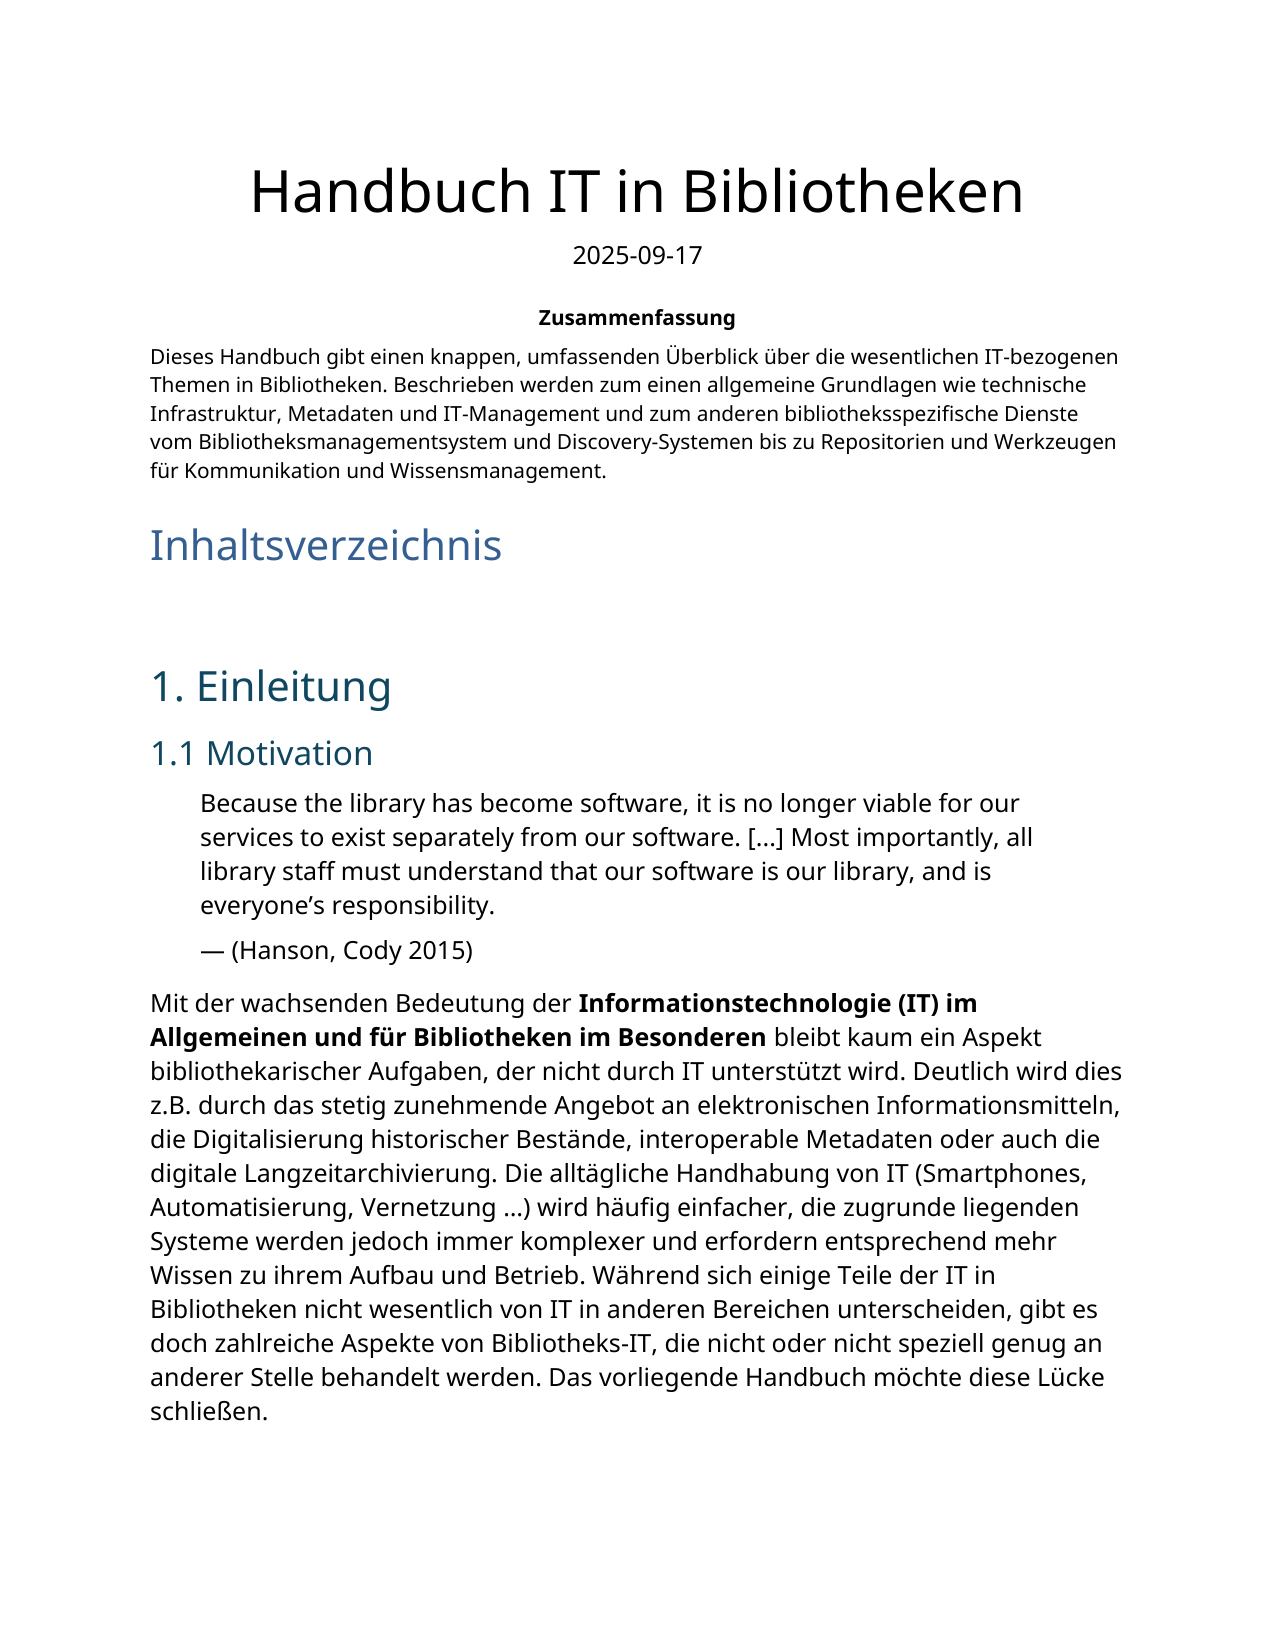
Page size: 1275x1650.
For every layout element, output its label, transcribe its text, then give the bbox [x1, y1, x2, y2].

text — (Hanson, Cody 2015) [200, 932, 1075, 967]
text 2025-09-17 [150, 238, 1125, 272]
title Handbuch IT in Bibliotheken [150, 150, 1125, 229]
text Dieses Handbuch gibt einen knappen, umfassenden Überblick über die wesentlichen IT-bezogenen Themen in Bibliotheken. Beschrieben werden zum einen allgemeine Grundlagen wie technische Infrastruktur, Metadaten und IT-Management und zum anderen bibliotheksspezifische Dienste vom Bibliotheksmanagementsystem und Discovery-Systemen bis zu Repositorien und Werkzeugen für Kommunikation und Wissensmanagement. [150, 342, 1125, 484]
subtitle 1.1 Motivation [150, 730, 1125, 775]
subtitle 1. Einleitung [150, 657, 1125, 713]
title Zusammenfassung [150, 303, 1125, 332]
text Mit der wachsenden Bedeutung der Informationstechnologie (IT) im Allgemeinen und für Bibliotheken im Besonderen bleibt kaum ein Aspekt bibliothekarischer Aufgaben, der nicht durch IT unterstützt wird. Deutlich wird dies z.B. durch das stetig zunehmende Angebot an elektronischen Informationsmitteln, die Digitalisierung historischer Bestände, interoperable Metadaten oder auch die digitale Langzeitarchivierung. Die alltägliche Handhabung von IT (Smartphones, Automatisierung, Vernetzung …) wird häufig einfacher, die zugrunde liegenden Systeme werden jedoch immer komplexer und erfordern entsprechend mehr Wissen zu ihrem Aufbau und Betrieb. Während sich einige Teile der IT in Bibliotheken nicht wesentlich von IT in anderen Bereichen unterscheiden, gibt es doch zahlreiche Aspekte von Bibliotheks-IT, die nicht oder nicht speziell genug an anderer Stelle behandelt werden. Das vorliegende Handbuch möchte diese Lücke schließen. [150, 985, 1125, 1428]
text Because the library has become software, it is no longer viable for our services to exist separately from our software. [...] Most importantly, all library staff must understand that our software is our library, and is everyone’s responsibility. [200, 786, 1075, 922]
